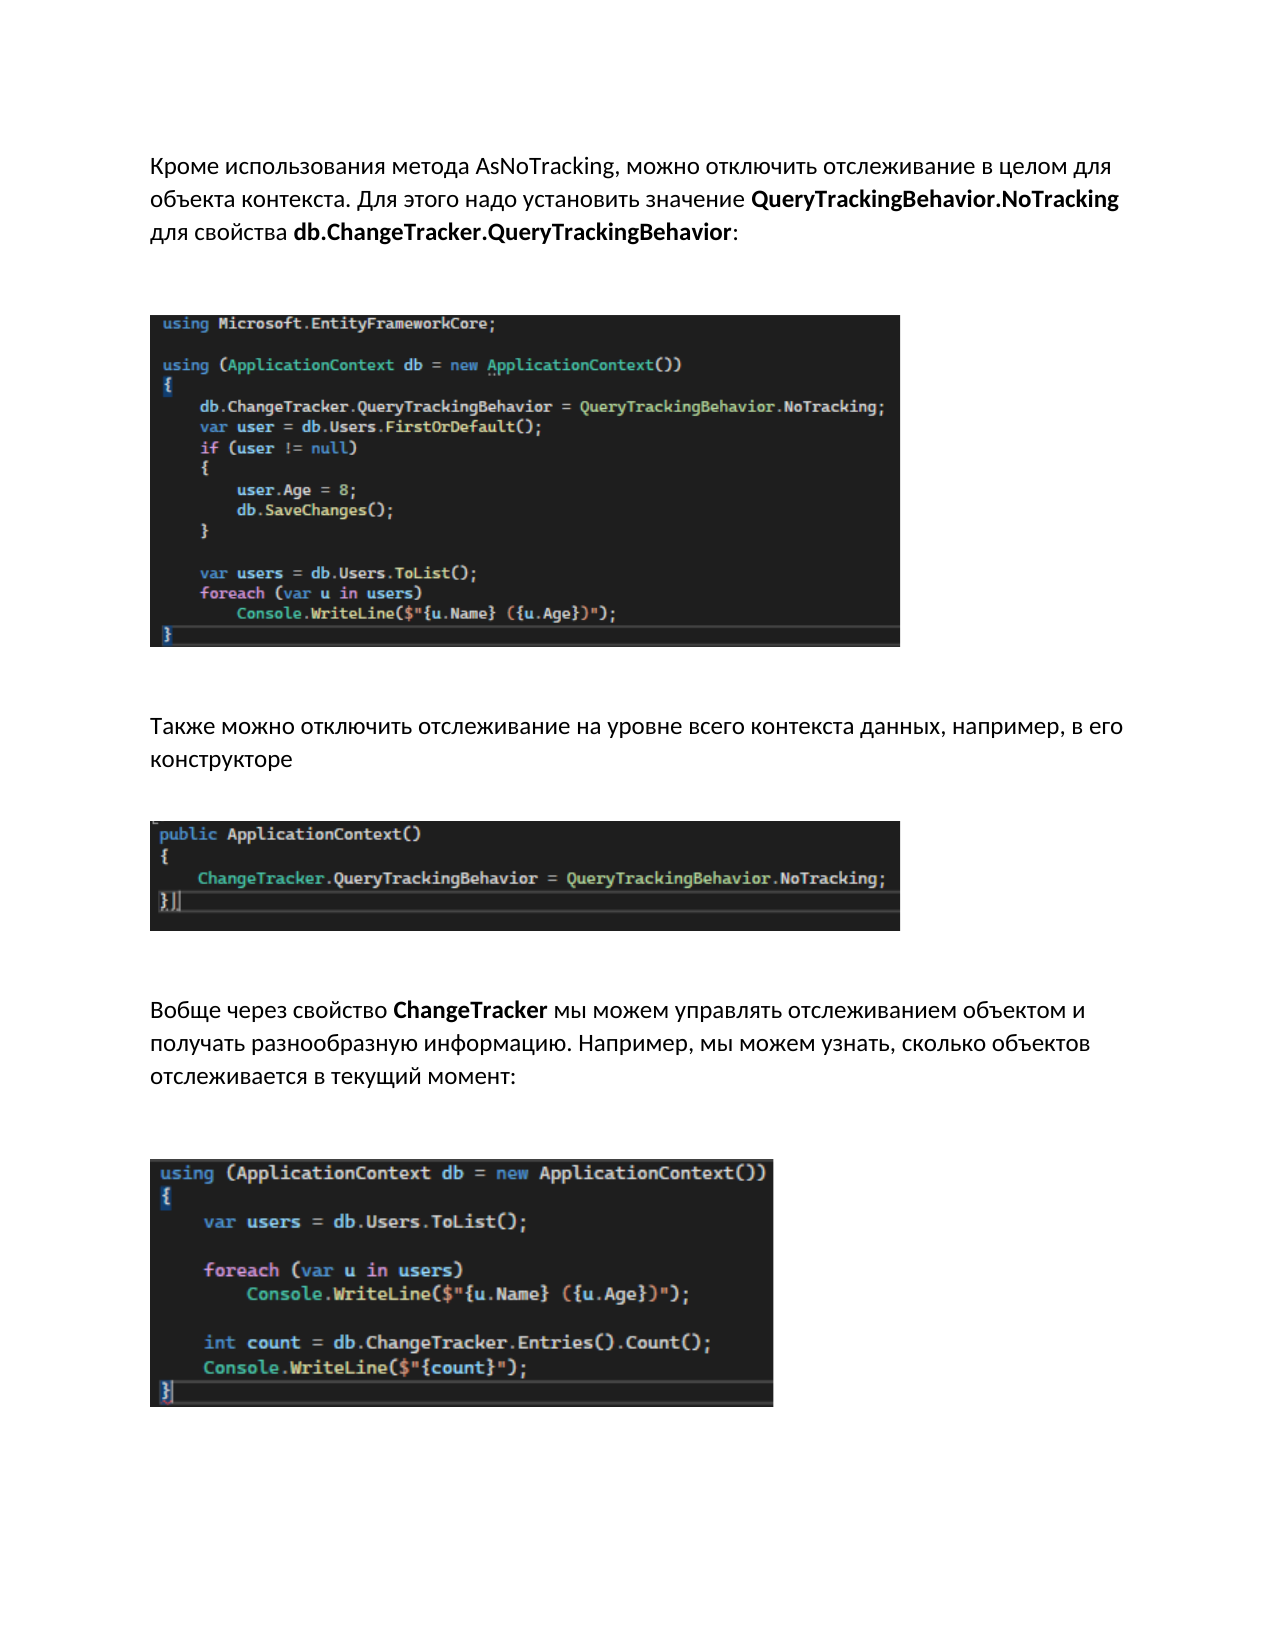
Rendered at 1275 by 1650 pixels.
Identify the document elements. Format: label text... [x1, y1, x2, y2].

picture [150, 315, 901, 647]
picture [150, 1159, 774, 1407]
picture [150, 821, 901, 931]
text Вобще через свойство ChangeTracker мы можем управлять отслеживанием объектом и получать разнообразную информацию. Например, мы можем узнать, сколько объектов отслеживается в текущий момент: [150, 994, 1125, 1091]
text Также можно отключить отслеживание на уровне всего контекста данных, например, в его конструкторе [150, 710, 1125, 773]
text Кроме использования метода AsNoTracking, можно отключить отслеживание в целом для объекта контекста. Для этого надо установить значение QueryTrackingBehavior.NoTracking для свойства db.ChangeTracker.QueryTrackingBehavior: [150, 150, 1125, 246]
